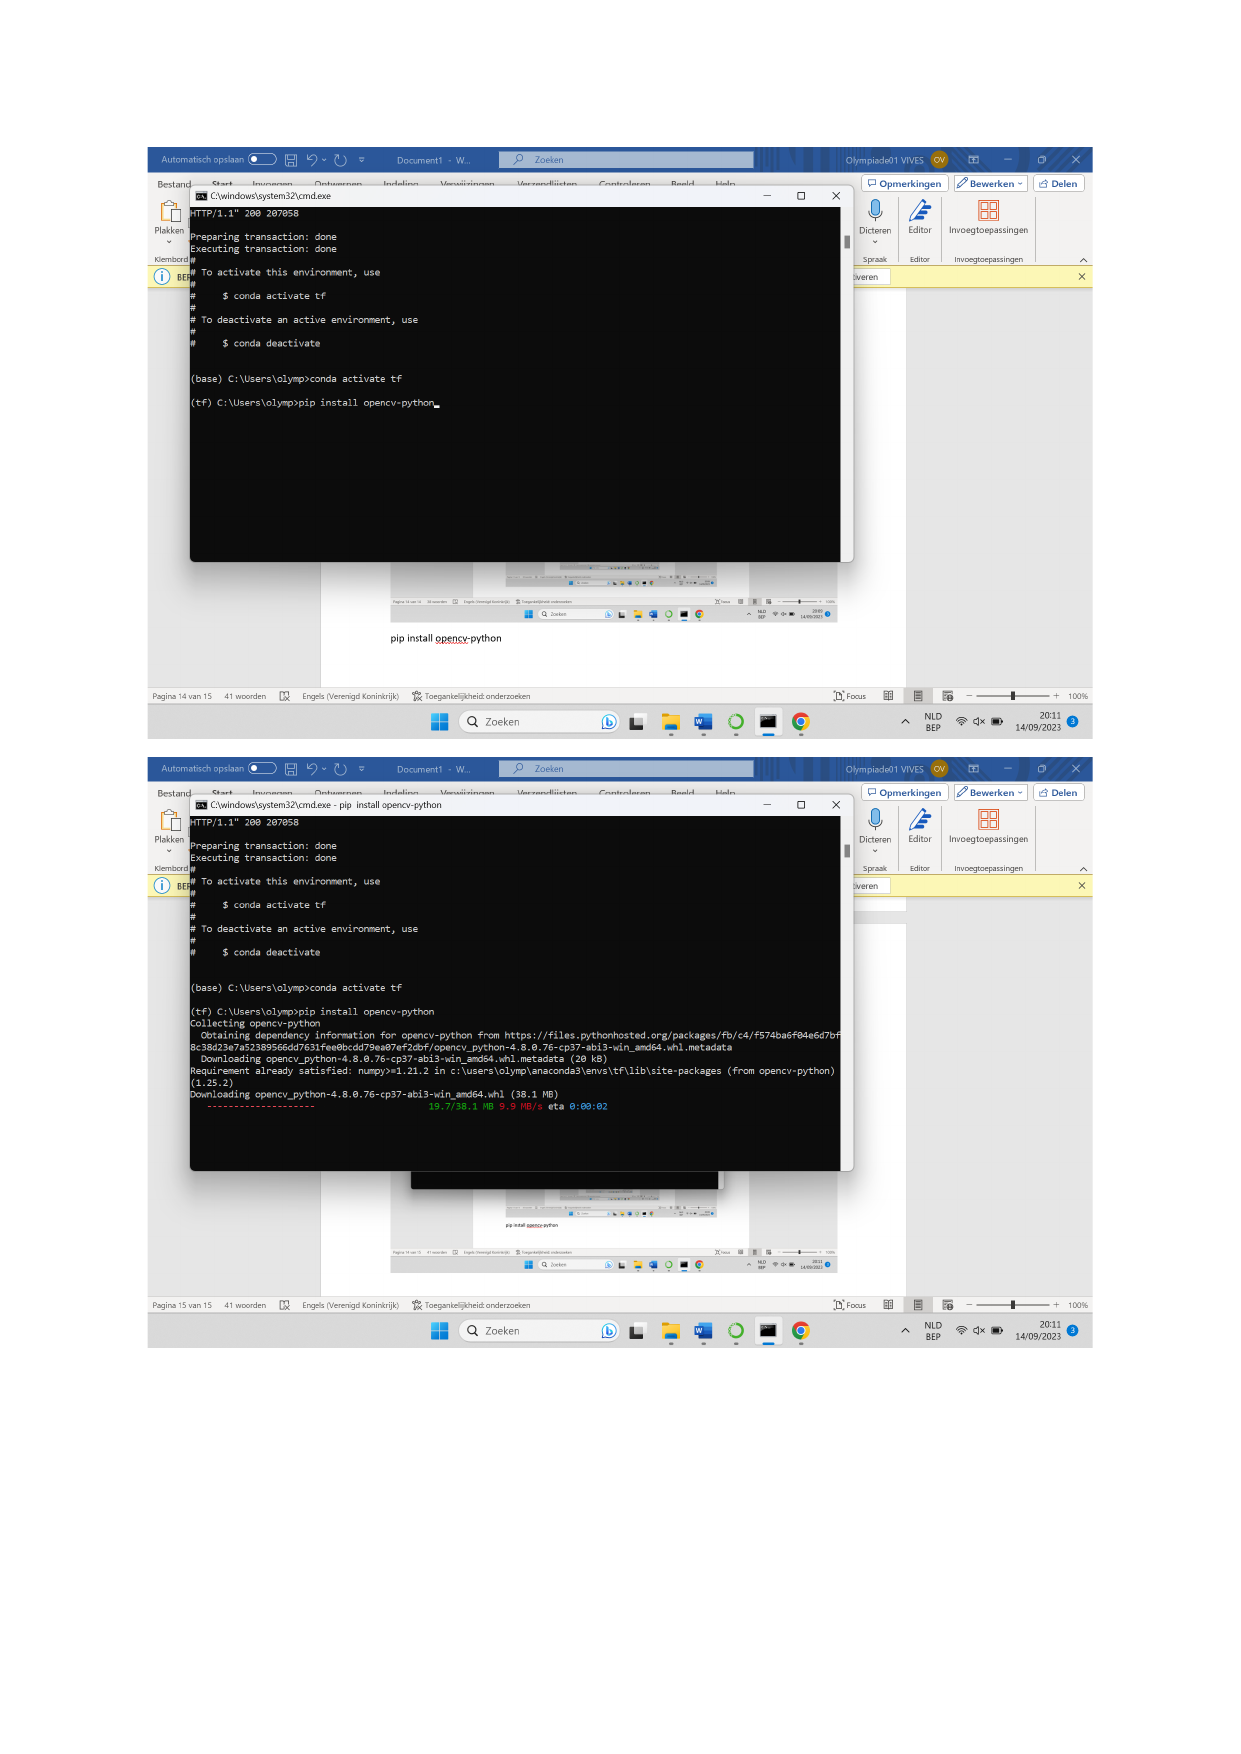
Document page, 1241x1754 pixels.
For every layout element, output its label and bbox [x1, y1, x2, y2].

picture [147, 757, 1093, 1348]
picture [147, 147, 1093, 739]
